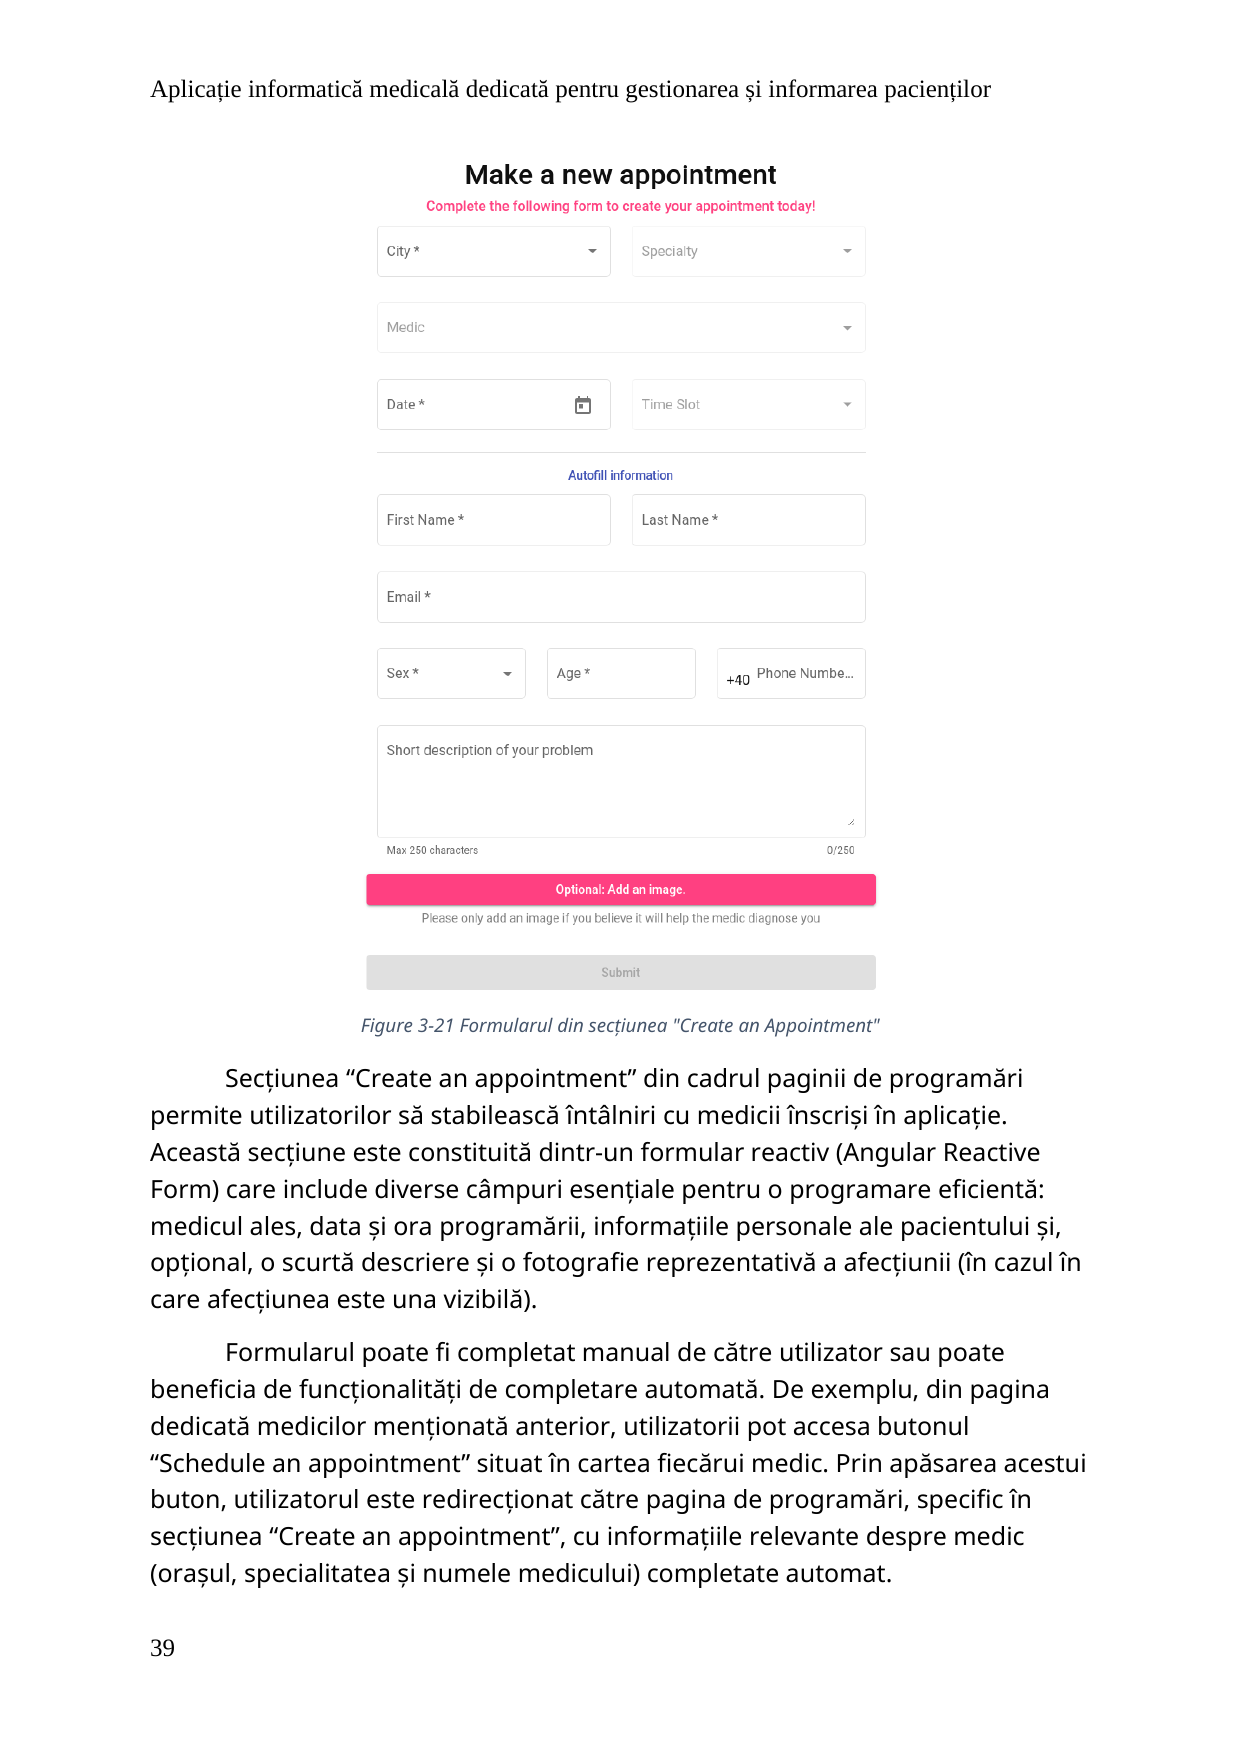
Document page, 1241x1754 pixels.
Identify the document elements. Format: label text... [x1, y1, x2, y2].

picture [360, 150, 880, 994]
text Secțiunea “Create an appointment” din cadrul paginii de programări permite utilizatorilor să stabilească întâlniri cu medicii înscriși în aplicație. Această secțiune este constituită dintr-un formular reactiv (Angular Reactive Form) care include diverse câmpuri esențiale pentru o programare eficientă: medicul ales, data și ora programării, informațiile personale ale pacientului și, opțional, o scurtă descriere și o fotografie reprezentativă a afecțiunii (în cazul în care afecțiunea este una vizibilă). [150, 1061, 1090, 1316]
text Formularul poate fi completat manual de către utilizator sau poate beneficia de funcționalități de completare automată. De exemplu, din pagina dedicată medicilor menționată anterior, utilizatorii pot accesa butonul “Schedule an appointment” situat în cartea fiecărui medic. Prin apăsarea acestui buton, utilizatorul este redirecționat către pagina de programări, specific în secțiunea “Create an appointment”, cu informațiile relevante despre medic (orașul, specialitatea și numele medicului) completate automat. [150, 1335, 1090, 1590]
